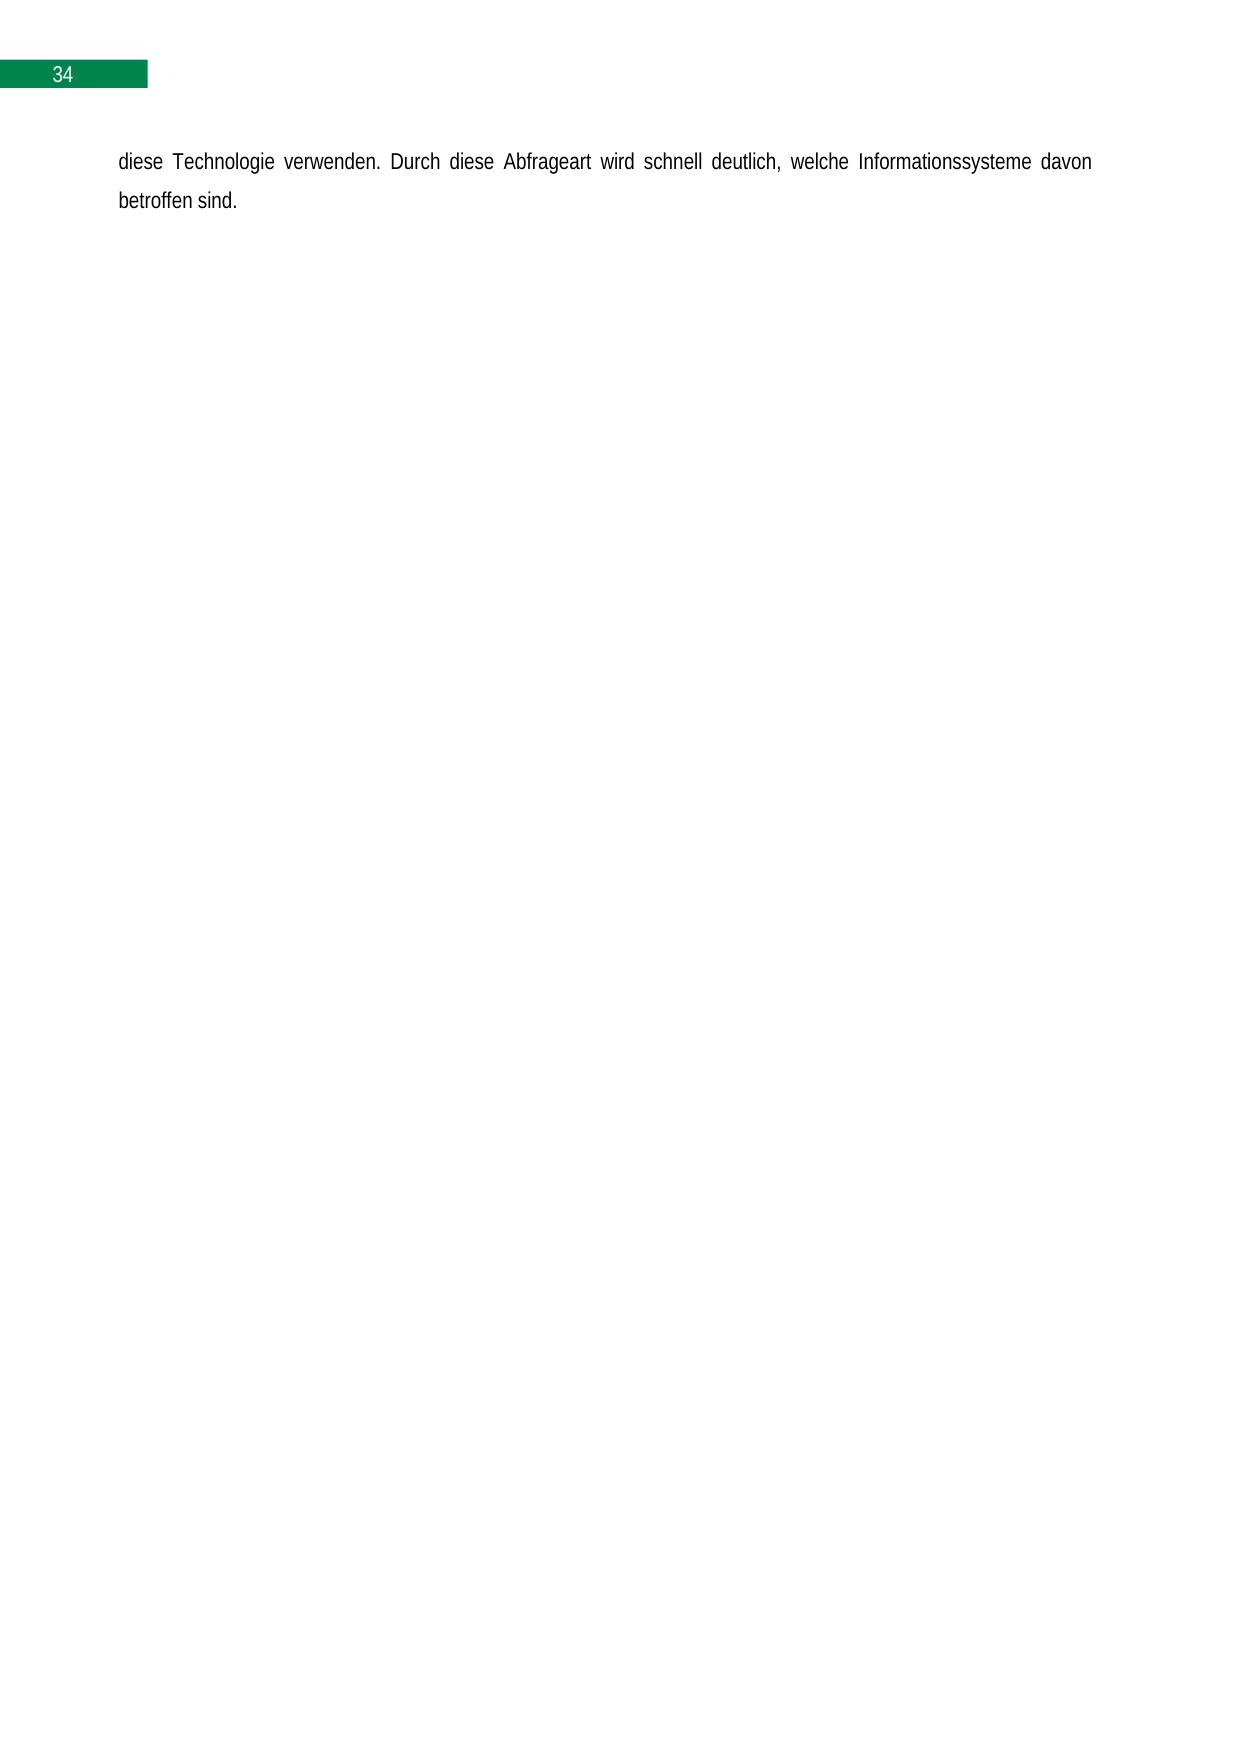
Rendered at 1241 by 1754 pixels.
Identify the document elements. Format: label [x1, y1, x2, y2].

text [118, 148, 1092, 213]
